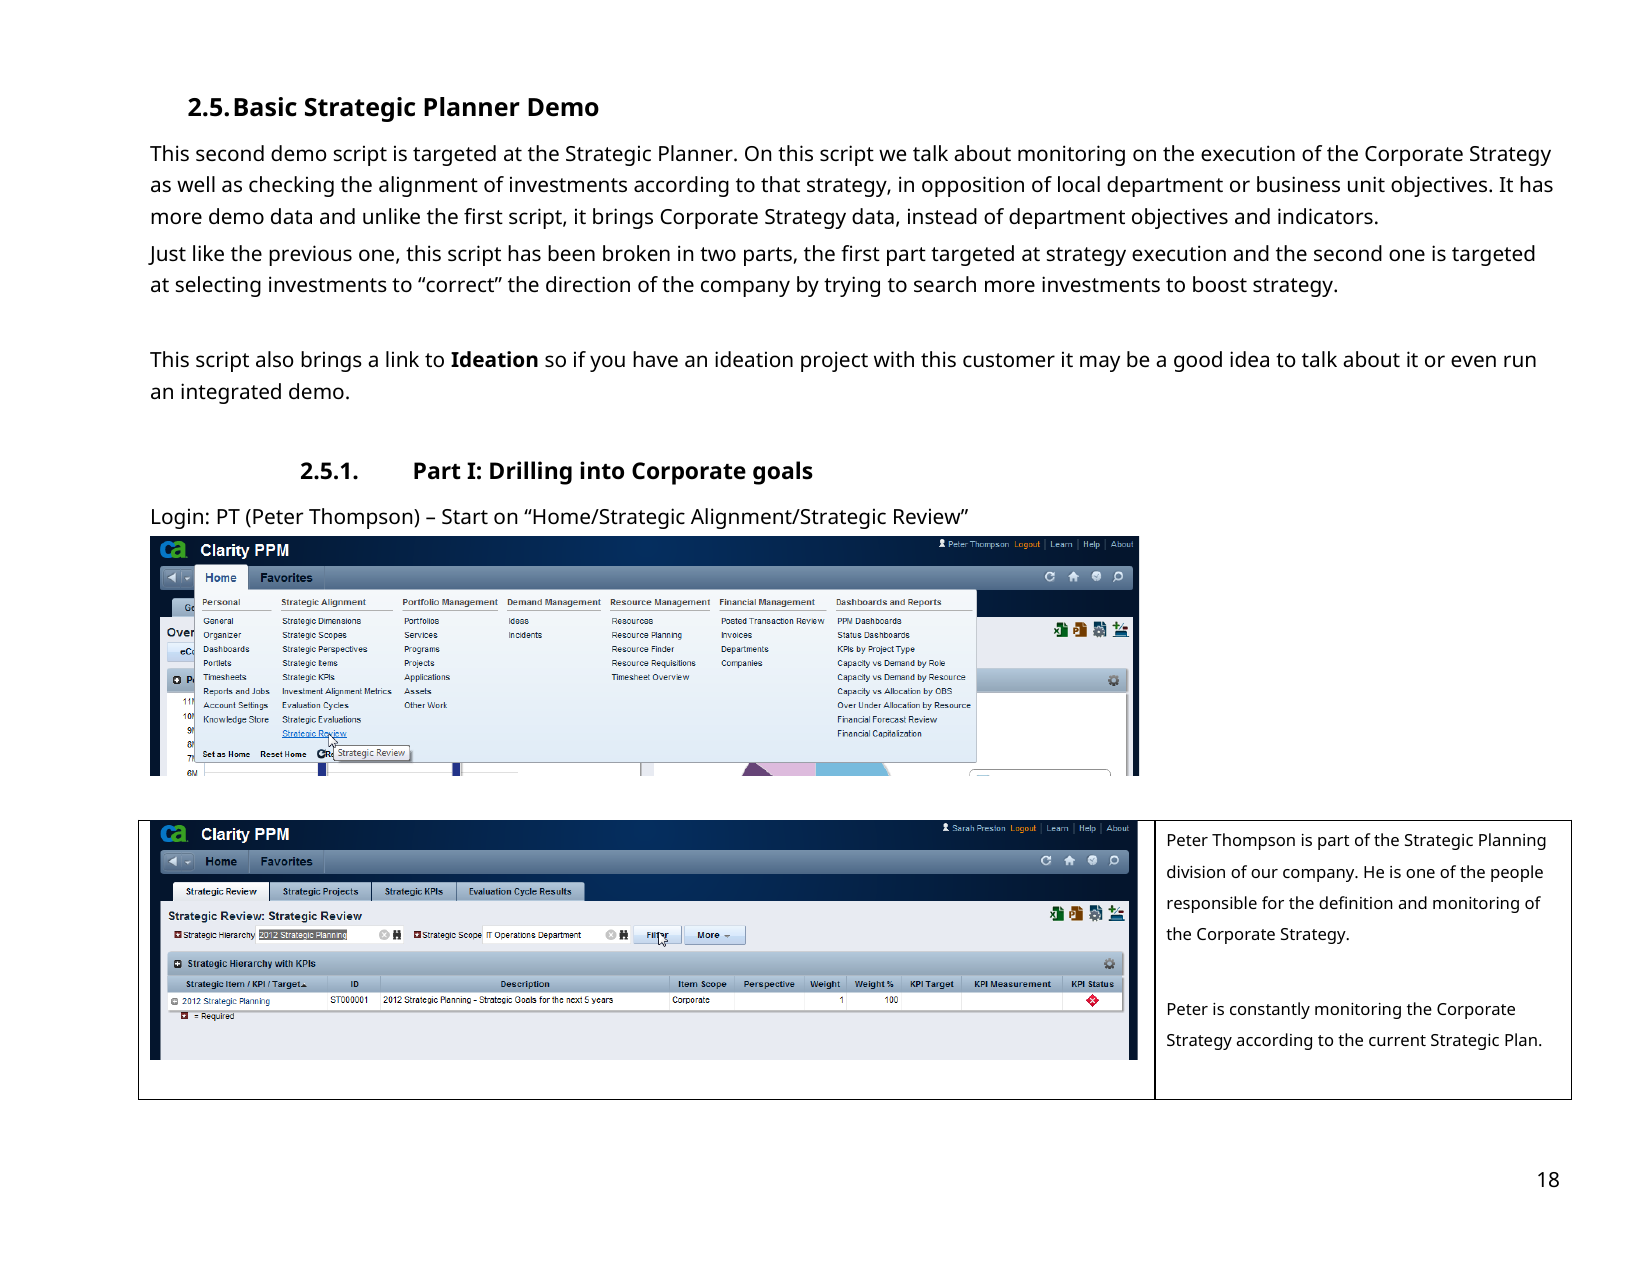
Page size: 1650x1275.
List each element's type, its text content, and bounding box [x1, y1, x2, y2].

subtitle Basic Strategic Planner Demo [187, 90, 1560, 124]
table_header [139, 821, 1154, 1099]
text This second demo script is targeted at the Strategic Planner. On this script we talk about monitoring on the execution of the Corporate Strategy as well as checking the alignment of investments according to that strategy, in opposition of local department or business unit objectives. It has more demo data and unlike the first script, it brings Corporate Strategy data, instead of department objectives and indicators. [150, 137, 1560, 230]
text Just like the previous one, this script has been broken in two parts, the first part targeted at strategy execution and the second one is targeted at selecting investments to “correct” the direction of the company by trying to search more investments to boost strategy. [150, 237, 1560, 299]
subtitle Part I: Drilling into Corporate goals [300, 455, 1560, 487]
text Login: PT (Peter Thompson) – Start on “Home/Strategic Alignment/Strategic Review” [150, 499, 1560, 530]
text This script also brings a link to Ideation so if you have an ideation project with this customer it may be a good idea to talk about it or even run an integrated demo. [150, 343, 1560, 405]
picture [150, 536, 1140, 776]
picture [150, 820, 1138, 1060]
table_header Peter Thompson is part of the Strategic Planning division of our company. He is one of the people responsible for the definition and monitoring of the Corporate Strategy. Peter is constantly monitoring the Corporate Strategy according to the current Strategic Plan. [1156, 821, 1571, 1099]
